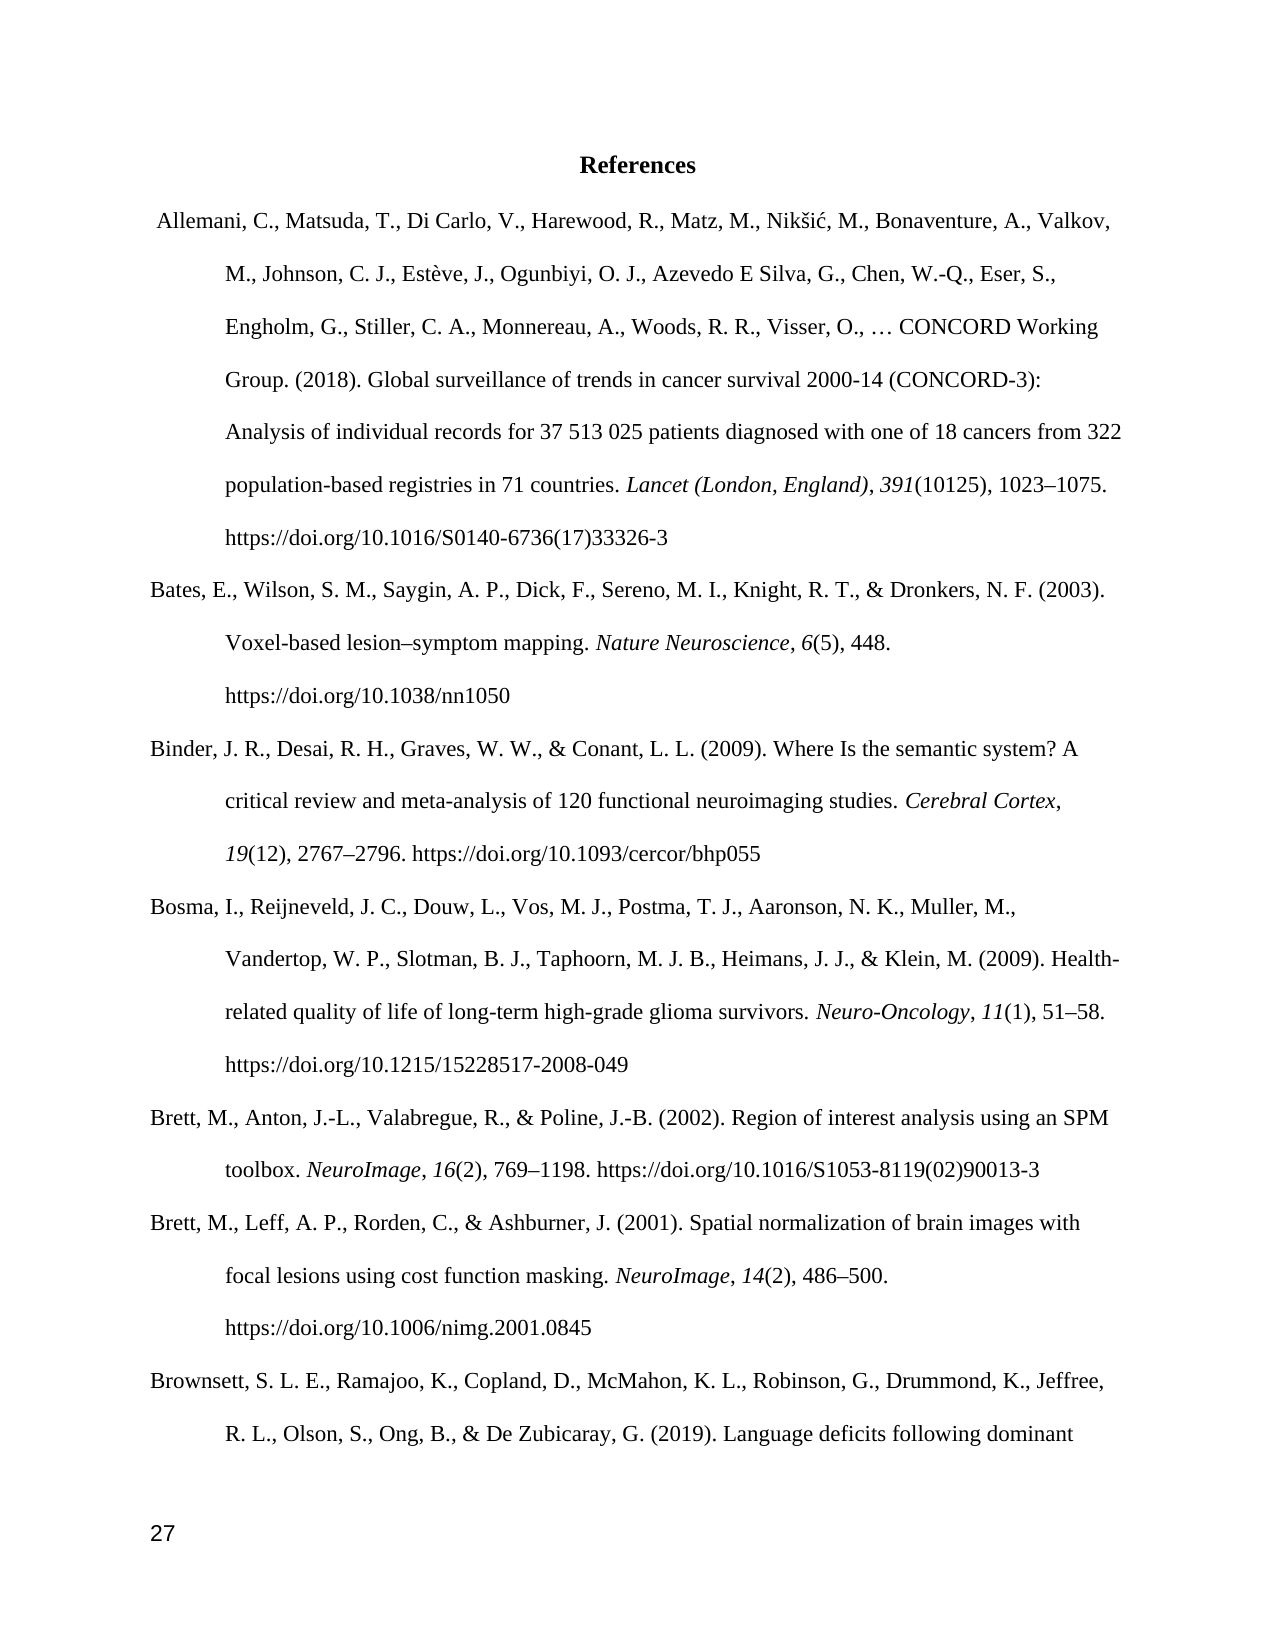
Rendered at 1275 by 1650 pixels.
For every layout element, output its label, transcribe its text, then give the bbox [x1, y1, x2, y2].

text Binder, J. R., Desai, R. H., Graves, W. W., & Conant, L. L. (2009). Where Is the semantic system? A critical review and meta-analysis of 120 functional neuroimaging studies. Cerebral Cortex, 19(12), 2767–2796. https://doi.org/10.1093/cercor/bhp055 [150, 734, 1125, 866]
text Brett, M., Leff, A. P., Rorden, C., & Ashburner, J. (2001). Spatial normalization of brain images with focal lesions using cost function masking. NeuroImage, 14(2), 486–500. https://doi.org/10.1006/nimg.2001.0845 [150, 1209, 1125, 1341]
text Allemani, C., Matsuda, T., Di Carlo, V., Harewood, R., Matz, M., Nikšić, M., Bonaventure, A., Valkov, M., Johnson, C. J., Estève, J., Ogunbiyi, O. J., Azevedo E Silva, G., Chen, W.-Q., Eser, S., Engholm, G., Stiller, C. A., Monnereau, A., Woods, R. R., Visser, O., … CONCORD Working Group. (2018). Global surveillance of trends in cancer survival 2000-14 (CONCORD-3): Analysis of individual records for 37 513 025 patients diagnosed with one of 18 cancers from 322 population-based registries in 71 countries. Lancet (London, England), 391(10125), 1023–1075. https://doi.org/10.1016/S0140-6736(17)33326-3 [150, 207, 1125, 550]
text Bates, E., Wilson, S. M., Saygin, A. P., Dick, F., Sereno, M. I., Knight, R. T., & Dronkers, N. F. (2003). Voxel-based lesion–symptom mapping. Nature Neuroscience, 6(5), 448. https://doi.org/10.1038/nn1050 [150, 576, 1125, 708]
text Bosma, I., Reijneveld, J. C., Douw, L., Vos, M. J., Postma, T. J., Aaronson, N. K., Muller, M., Vandertop, W. P., Slotman, B. J., Taphoorn, M. J. B., Heimans, J. J., & Klein, M. (2009). Health-related quality of life of long-term high-grade glioma survivors. Neuro-Oncology, 11(1), 51–58. https://doi.org/10.1215/15228517-2008-049 [150, 893, 1125, 1077]
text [150, 1367, 1125, 1446]
text Brett, M., Anton, J.-L., Valabregue, R., & Poline, J.-B. (2002). Region of interest analysis using an SPM toolbox. NeuroImage, 16(2), 769–1198. https://doi.org/10.1016/S1053-8119(02)90013-3 [150, 1103, 1125, 1183]
text References [150, 150, 1125, 179]
